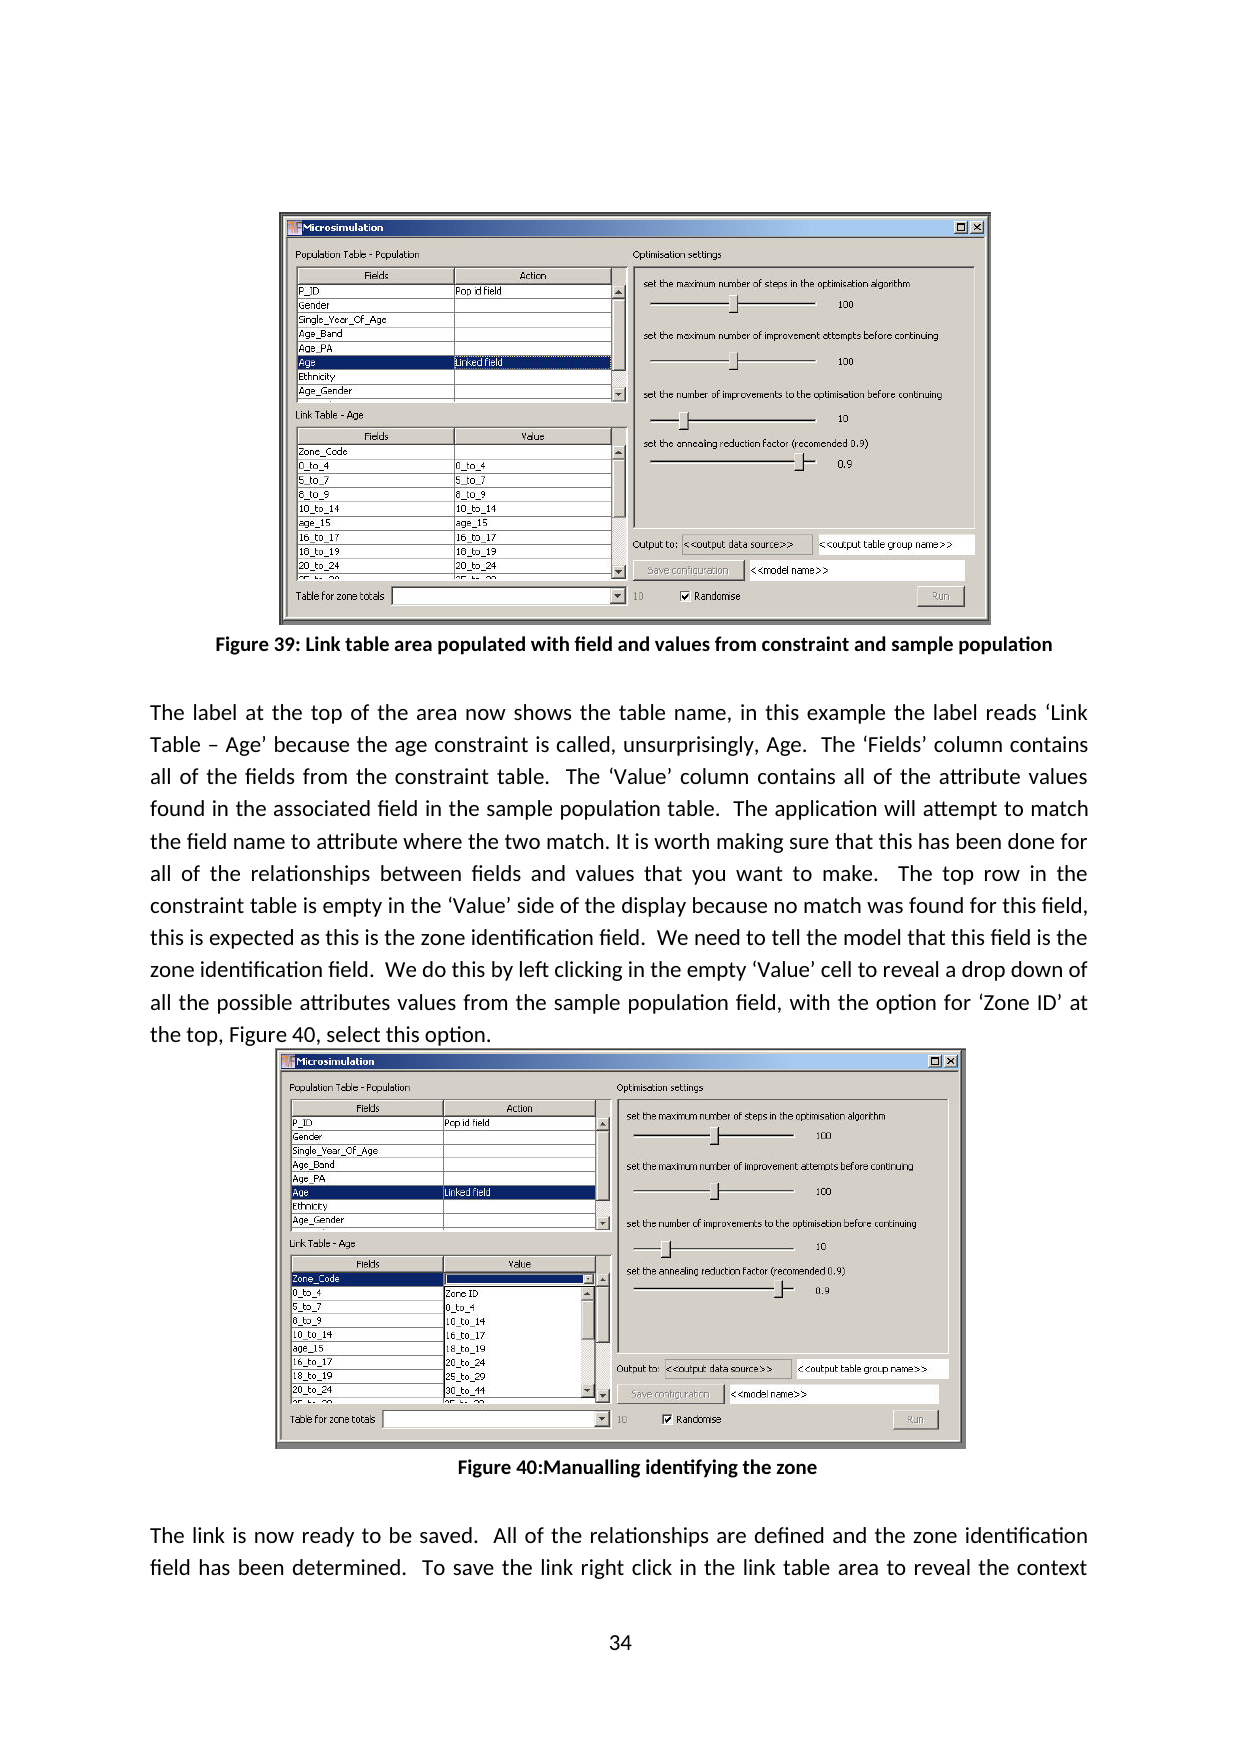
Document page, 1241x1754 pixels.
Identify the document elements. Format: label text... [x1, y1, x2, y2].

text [150, 1073, 1090, 1581]
picture [275, 1048, 966, 1449]
picture [279, 212, 991, 625]
